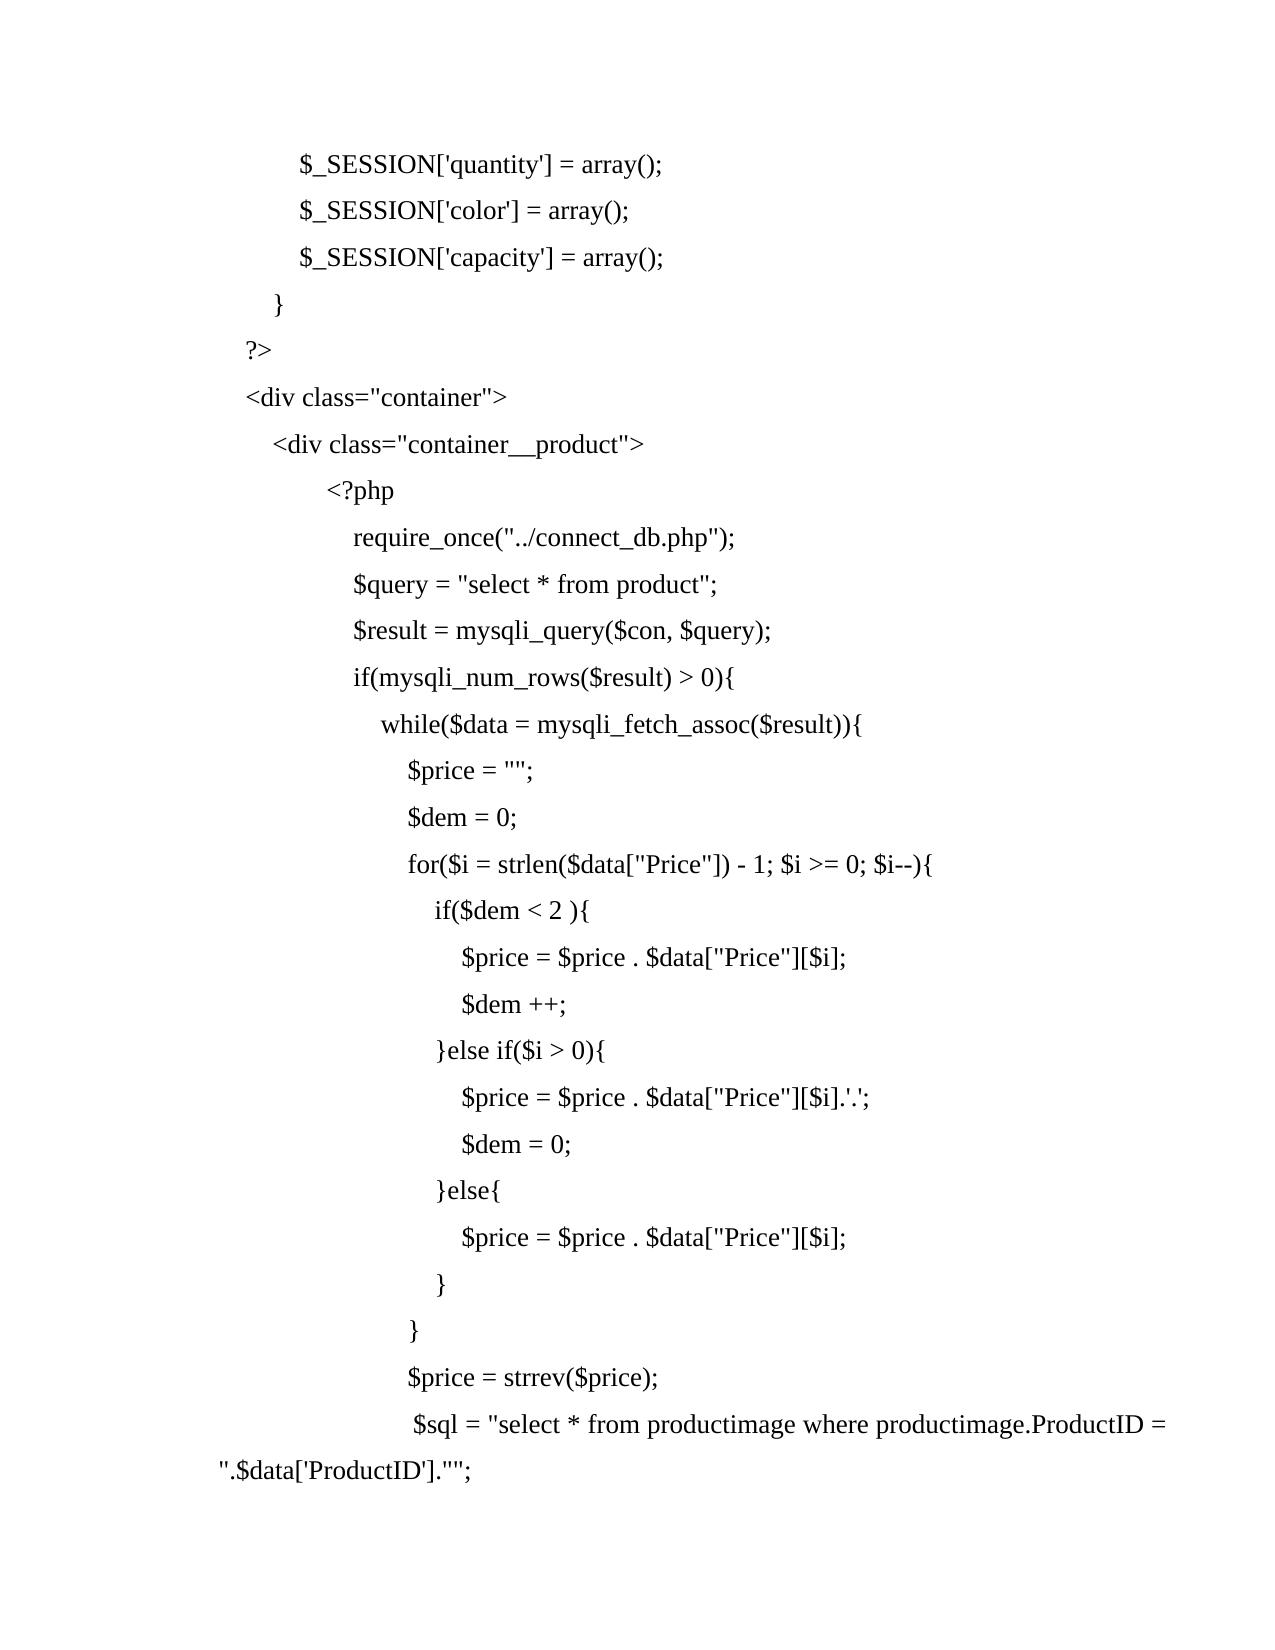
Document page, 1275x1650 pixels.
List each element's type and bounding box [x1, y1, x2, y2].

table_header [207, 148, 1179, 1499]
